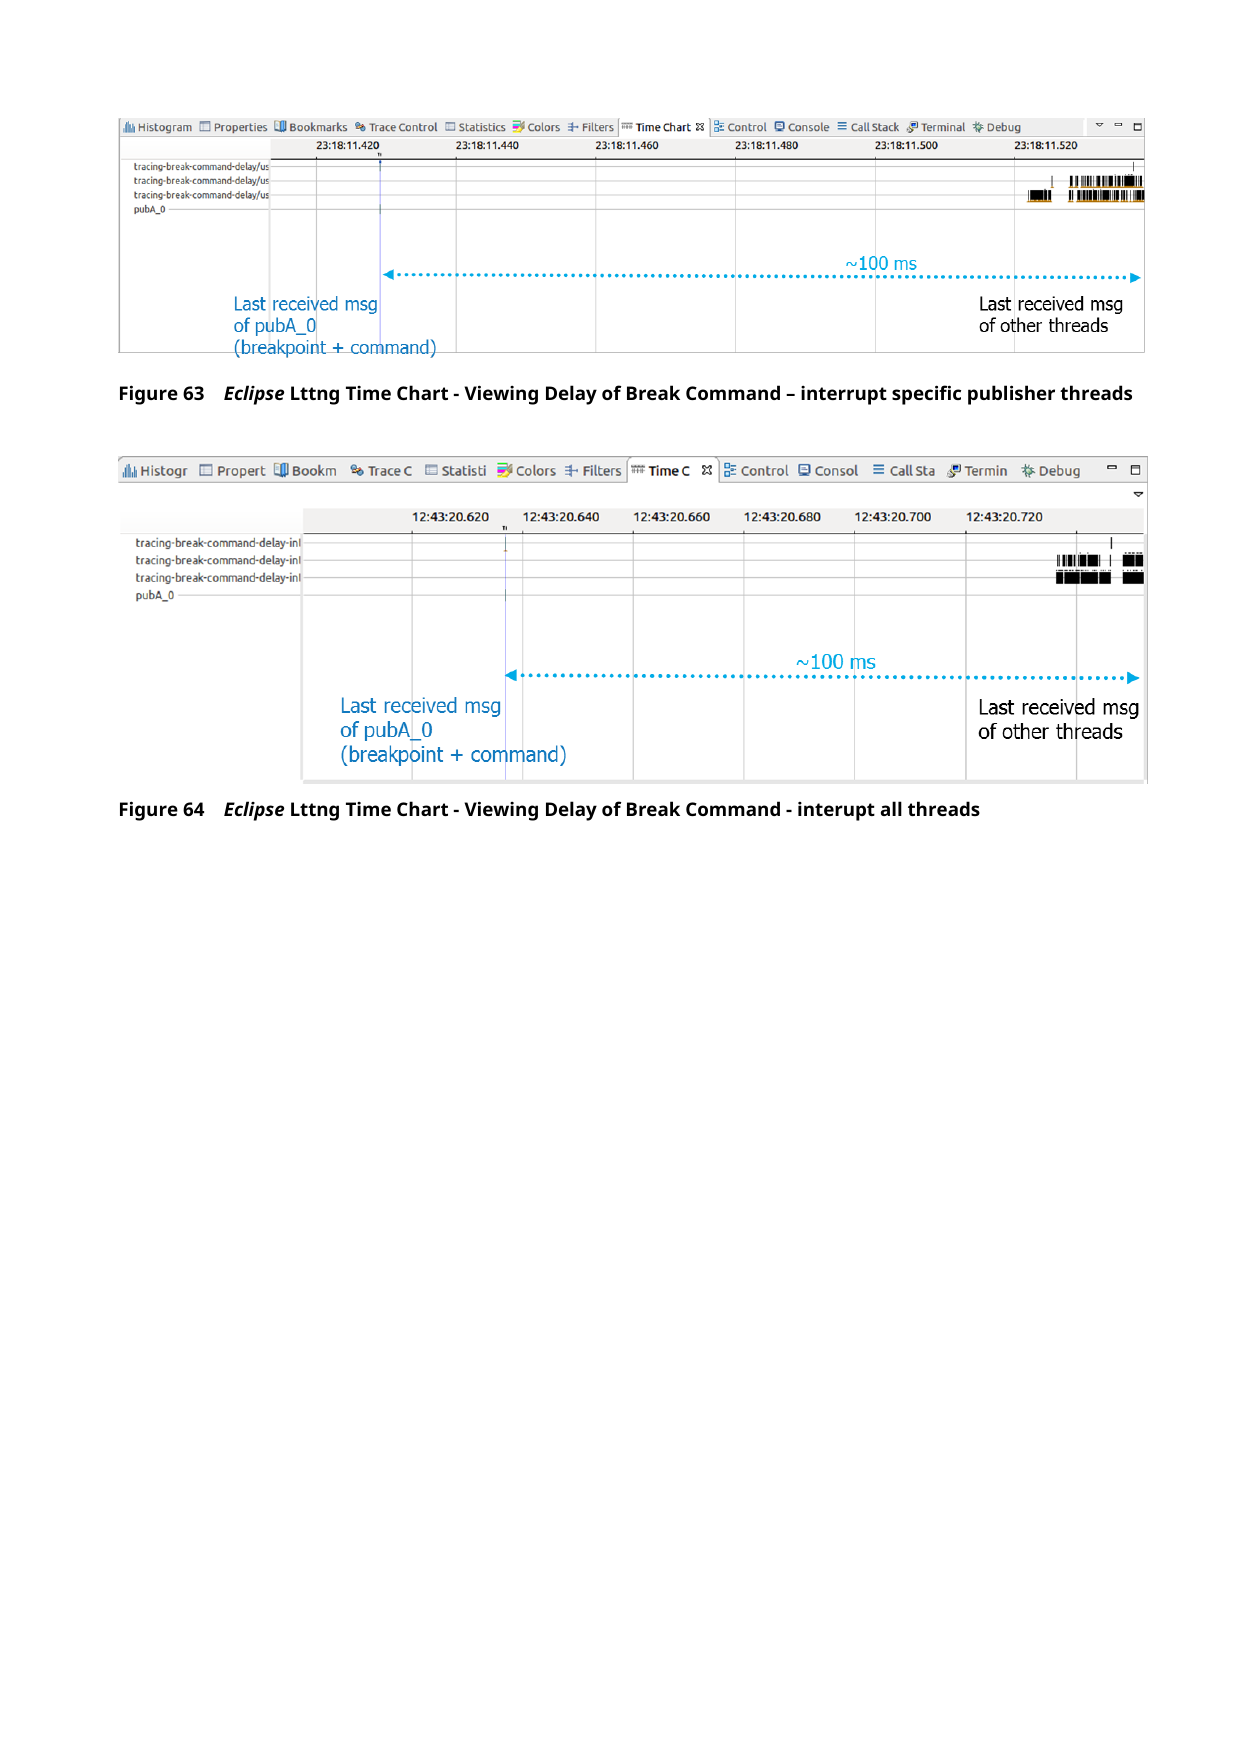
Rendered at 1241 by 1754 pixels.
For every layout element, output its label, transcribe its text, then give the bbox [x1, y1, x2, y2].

text Figure 64 Eclipse Lttng Time Chart - Viewing Delay of Break Command - interupt all threads [118, 796, 1152, 821]
picture [118, 456, 1152, 784]
text Figure 63 Eclipse Lttng Time Chart - Viewing Delay of Break Command – interrupt specific publisher threads [118, 381, 1152, 406]
picture [118, 118, 1152, 368]
